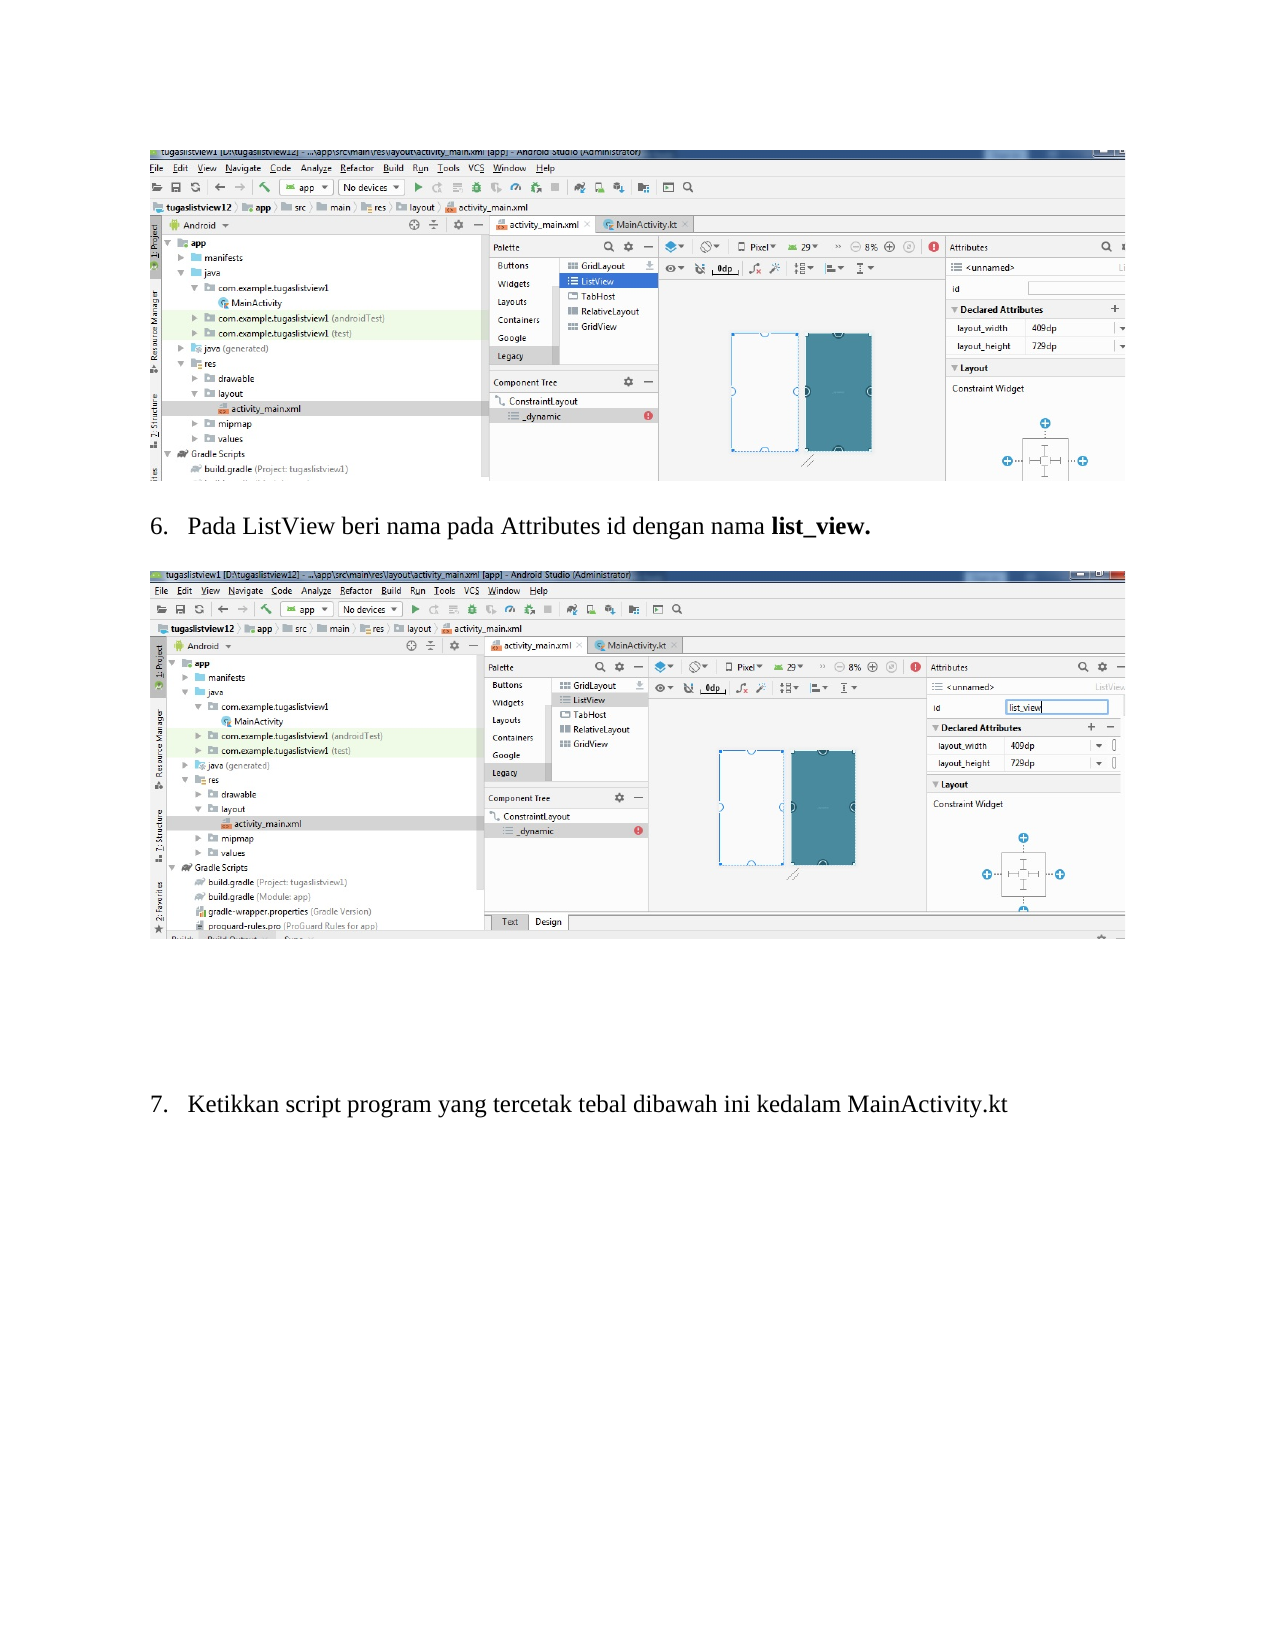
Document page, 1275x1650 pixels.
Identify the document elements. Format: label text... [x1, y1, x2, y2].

list Pada ListView beri nama pada Attributes id dengan nama list_view. [150, 511, 1125, 540]
list Ketikkan script program yang tercetak tebal dibawah ini kedalam MainActivity.kt [150, 1089, 1125, 1118]
picture [150, 571, 1125, 939]
picture [150, 150, 1125, 481]
